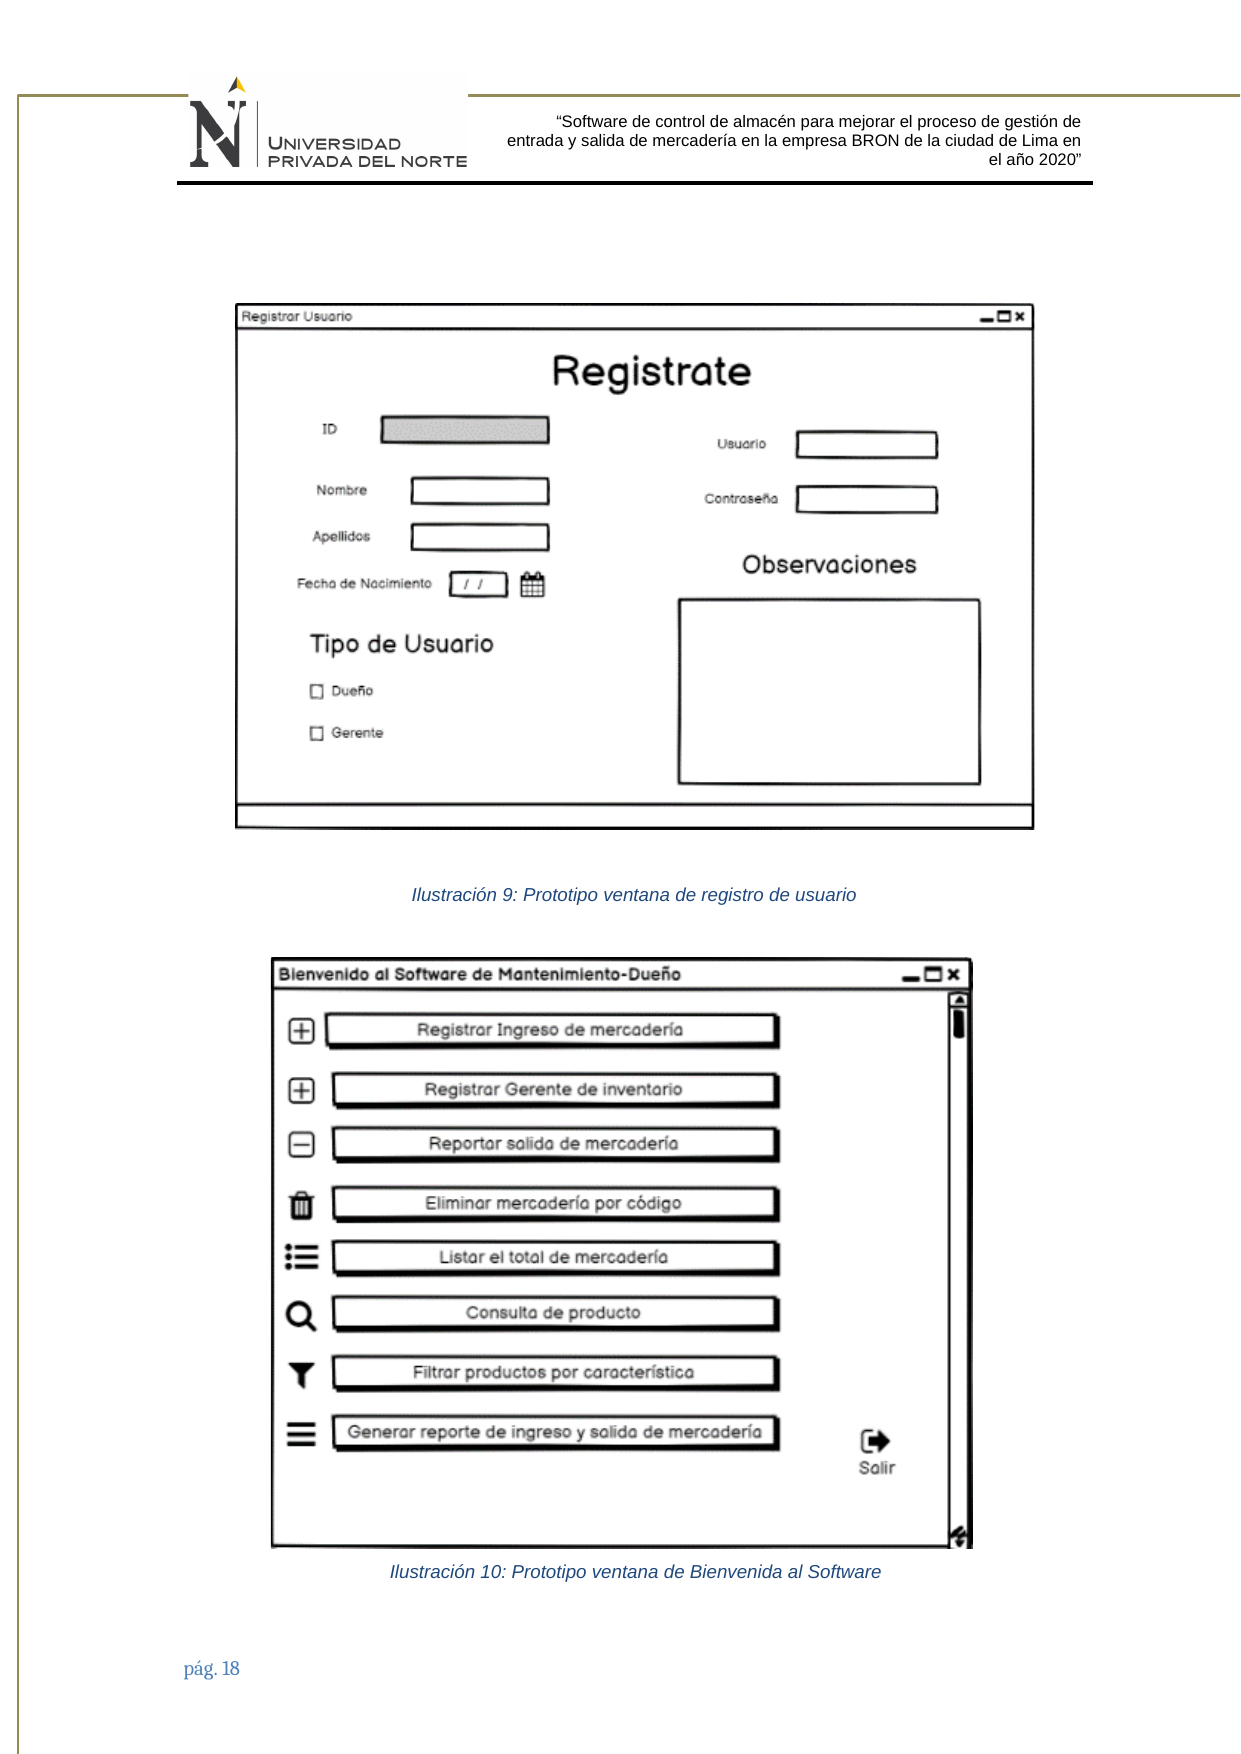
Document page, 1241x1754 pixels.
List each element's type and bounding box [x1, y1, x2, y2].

picture [188, 73, 469, 169]
picture [235, 303, 1035, 830]
picture [270, 957, 973, 1549]
